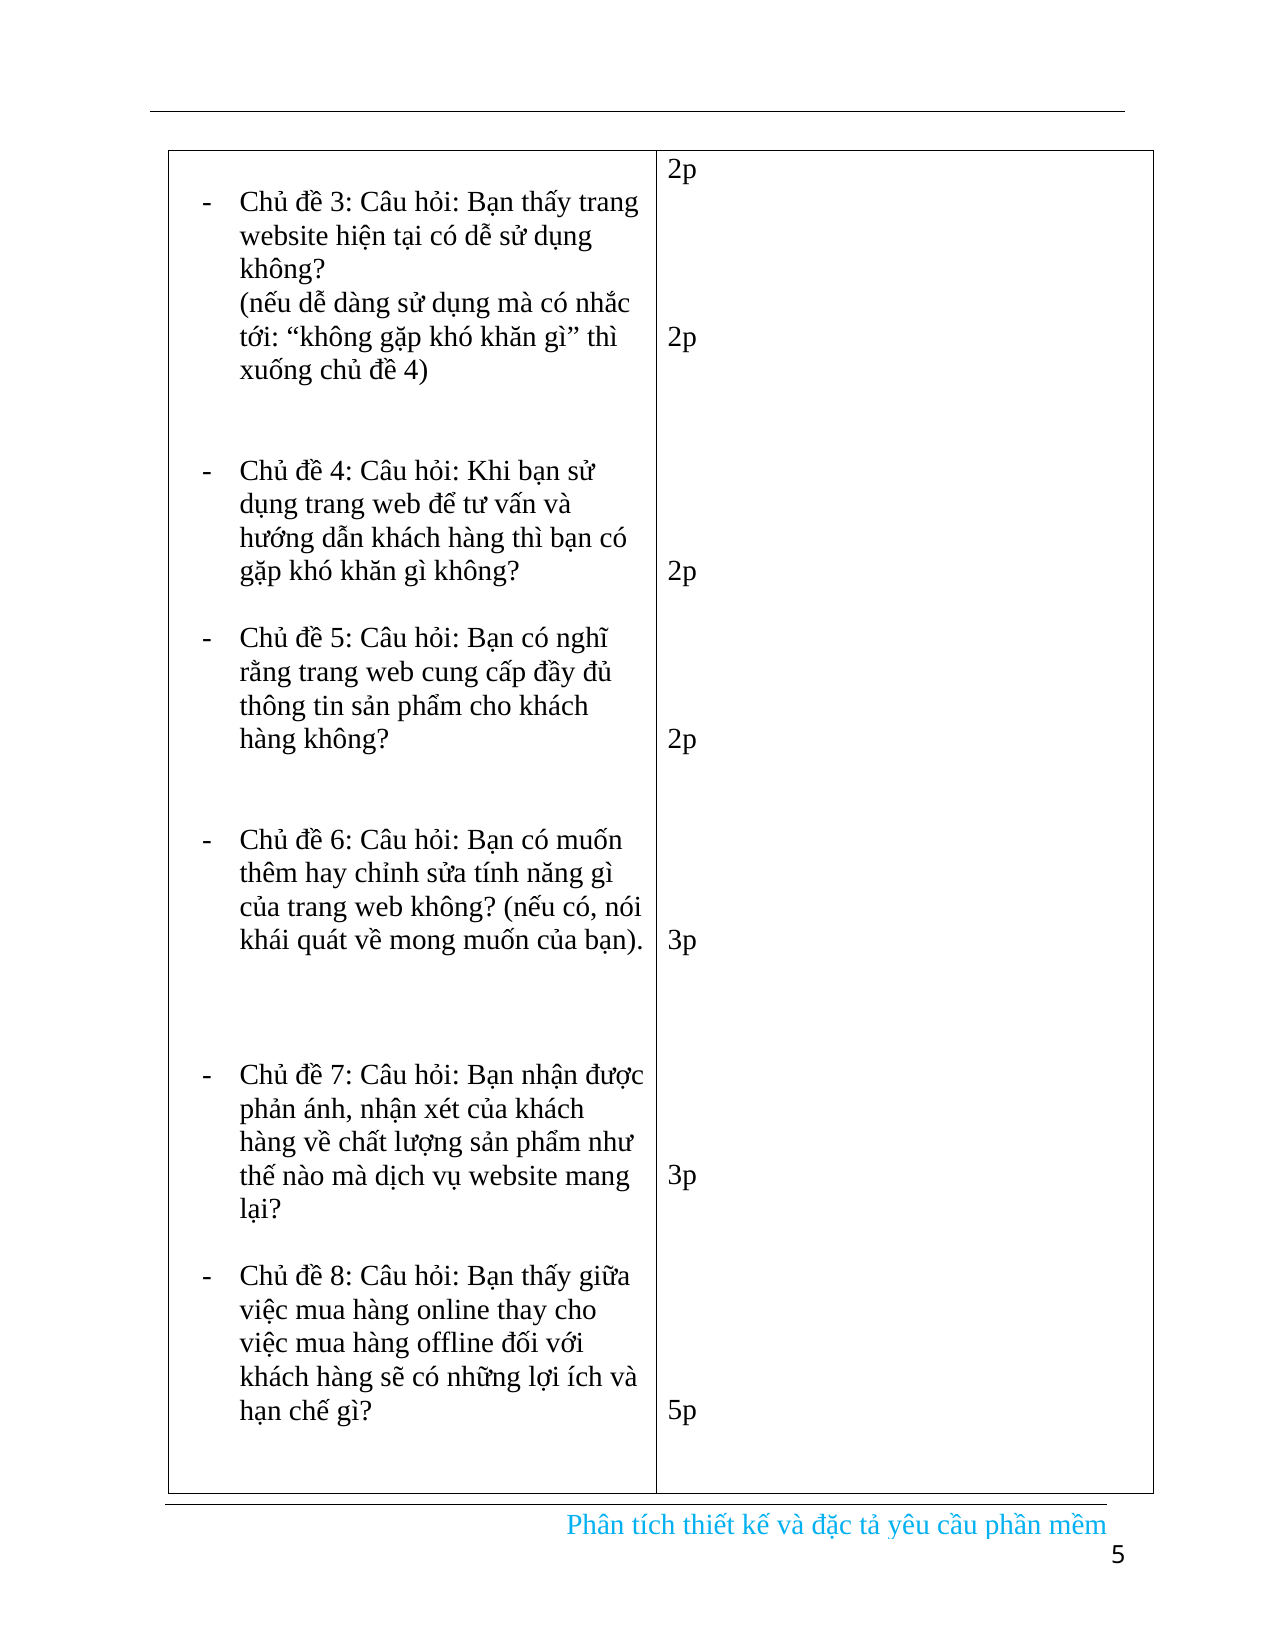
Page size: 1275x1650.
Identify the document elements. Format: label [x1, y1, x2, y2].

table_cell [657, 151, 1153, 1493]
table_cell [169, 151, 656, 1493]
